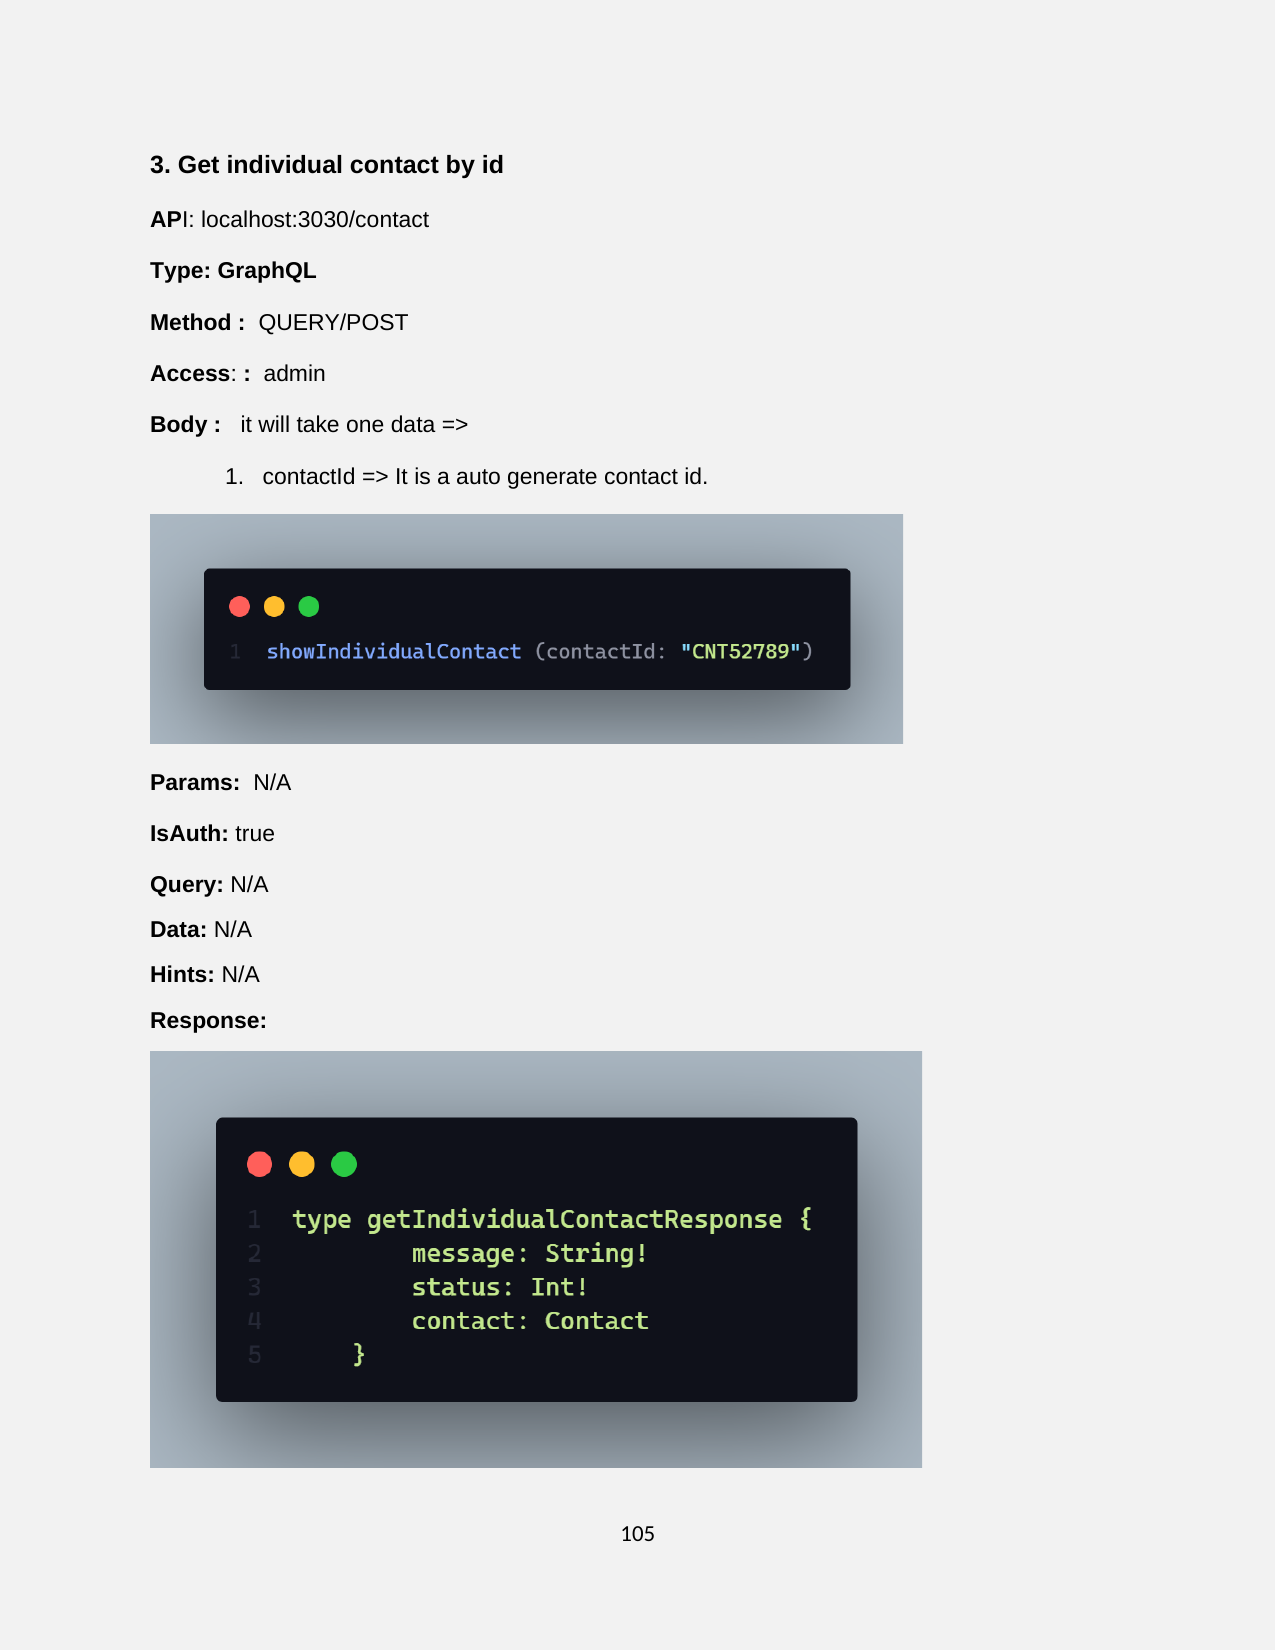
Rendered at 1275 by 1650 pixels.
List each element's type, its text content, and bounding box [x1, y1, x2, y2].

text Response: [150, 1007, 1125, 1033]
text Access: : admin [150, 360, 1125, 386]
picture [150, 514, 904, 744]
text Params: N/A [150, 768, 1125, 795]
text Hints: N/A [150, 961, 1125, 988]
text Type: GraphQL [150, 257, 1125, 284]
picture [150, 1051, 923, 1468]
text Data: N/A [150, 916, 1125, 943]
text Body : it will take one data => [150, 411, 1125, 438]
text Method : QUERY/POST [150, 309, 1125, 335]
text API: localhost:3030/contact [150, 206, 1125, 232]
list contactId => It is a auto generate contact id. [225, 463, 1125, 489]
text IsAuth: true [150, 820, 1125, 846]
text 3. Get individual contact by id [150, 150, 1125, 179]
text Query: N/A [150, 871, 1125, 898]
